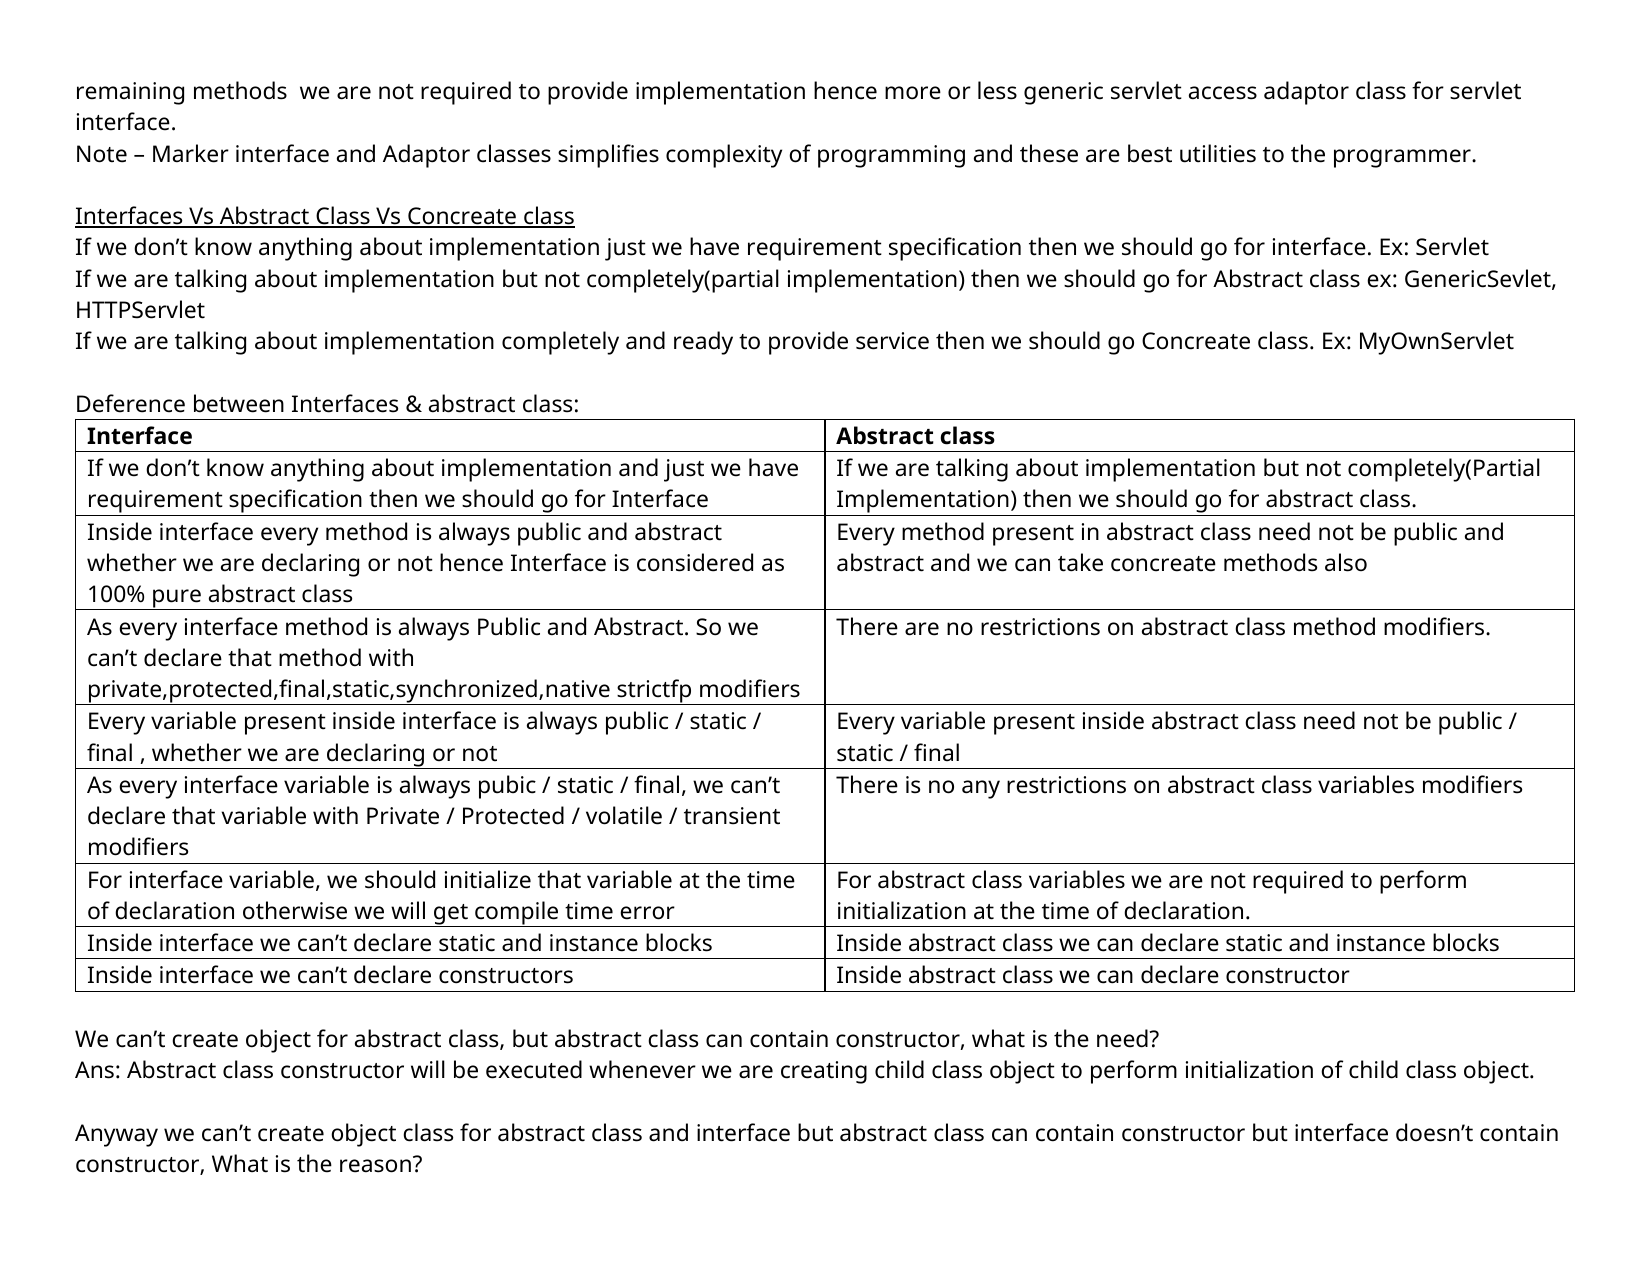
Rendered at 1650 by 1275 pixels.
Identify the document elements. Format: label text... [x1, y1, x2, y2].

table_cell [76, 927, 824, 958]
text Interfaces Vs Abstract Class Vs Concreate class [75, 200, 1575, 231]
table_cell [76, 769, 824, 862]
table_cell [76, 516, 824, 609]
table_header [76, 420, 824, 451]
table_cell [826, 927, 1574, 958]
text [75, 75, 1575, 137]
text If we are talking about implementation completely and ready to provide service then we should go Concreate class. Ex: MyOwnServlet [75, 325, 1575, 356]
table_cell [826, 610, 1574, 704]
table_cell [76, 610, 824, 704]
text If we are talking about implementation but not completely(partial implementation) then we should go for Abstract class ex: GenericSevlet, HTTPServlet [75, 262, 1575, 325]
text We can’t create object for abstract class, but abstract class can contain constructor, what is the need? [75, 1023, 1575, 1054]
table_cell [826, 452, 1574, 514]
text Anyway we can’t create object class for abstract class and interface but abstract class can contain constructor but interface doesn’t contain constructor, What is the reason? [75, 1117, 1575, 1179]
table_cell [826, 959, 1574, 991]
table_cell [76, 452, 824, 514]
text Note – Marker interface and Adaptor classes simplifies complexity of programming and these are best utilities to the programmer. [75, 137, 1575, 169]
text If we don’t know anything about implementation just we have requirement specification then we should go for interface. Ex: Servlet [75, 231, 1575, 262]
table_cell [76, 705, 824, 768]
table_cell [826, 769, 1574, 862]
text Deference between Interfaces & abstract class: [75, 387, 1575, 419]
text Ans: Abstract class constructor will be executed whenever we are creating child class object to perform initialization of child class object. [75, 1054, 1575, 1085]
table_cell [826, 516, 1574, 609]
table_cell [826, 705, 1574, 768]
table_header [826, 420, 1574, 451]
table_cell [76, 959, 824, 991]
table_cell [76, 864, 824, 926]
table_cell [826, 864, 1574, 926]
